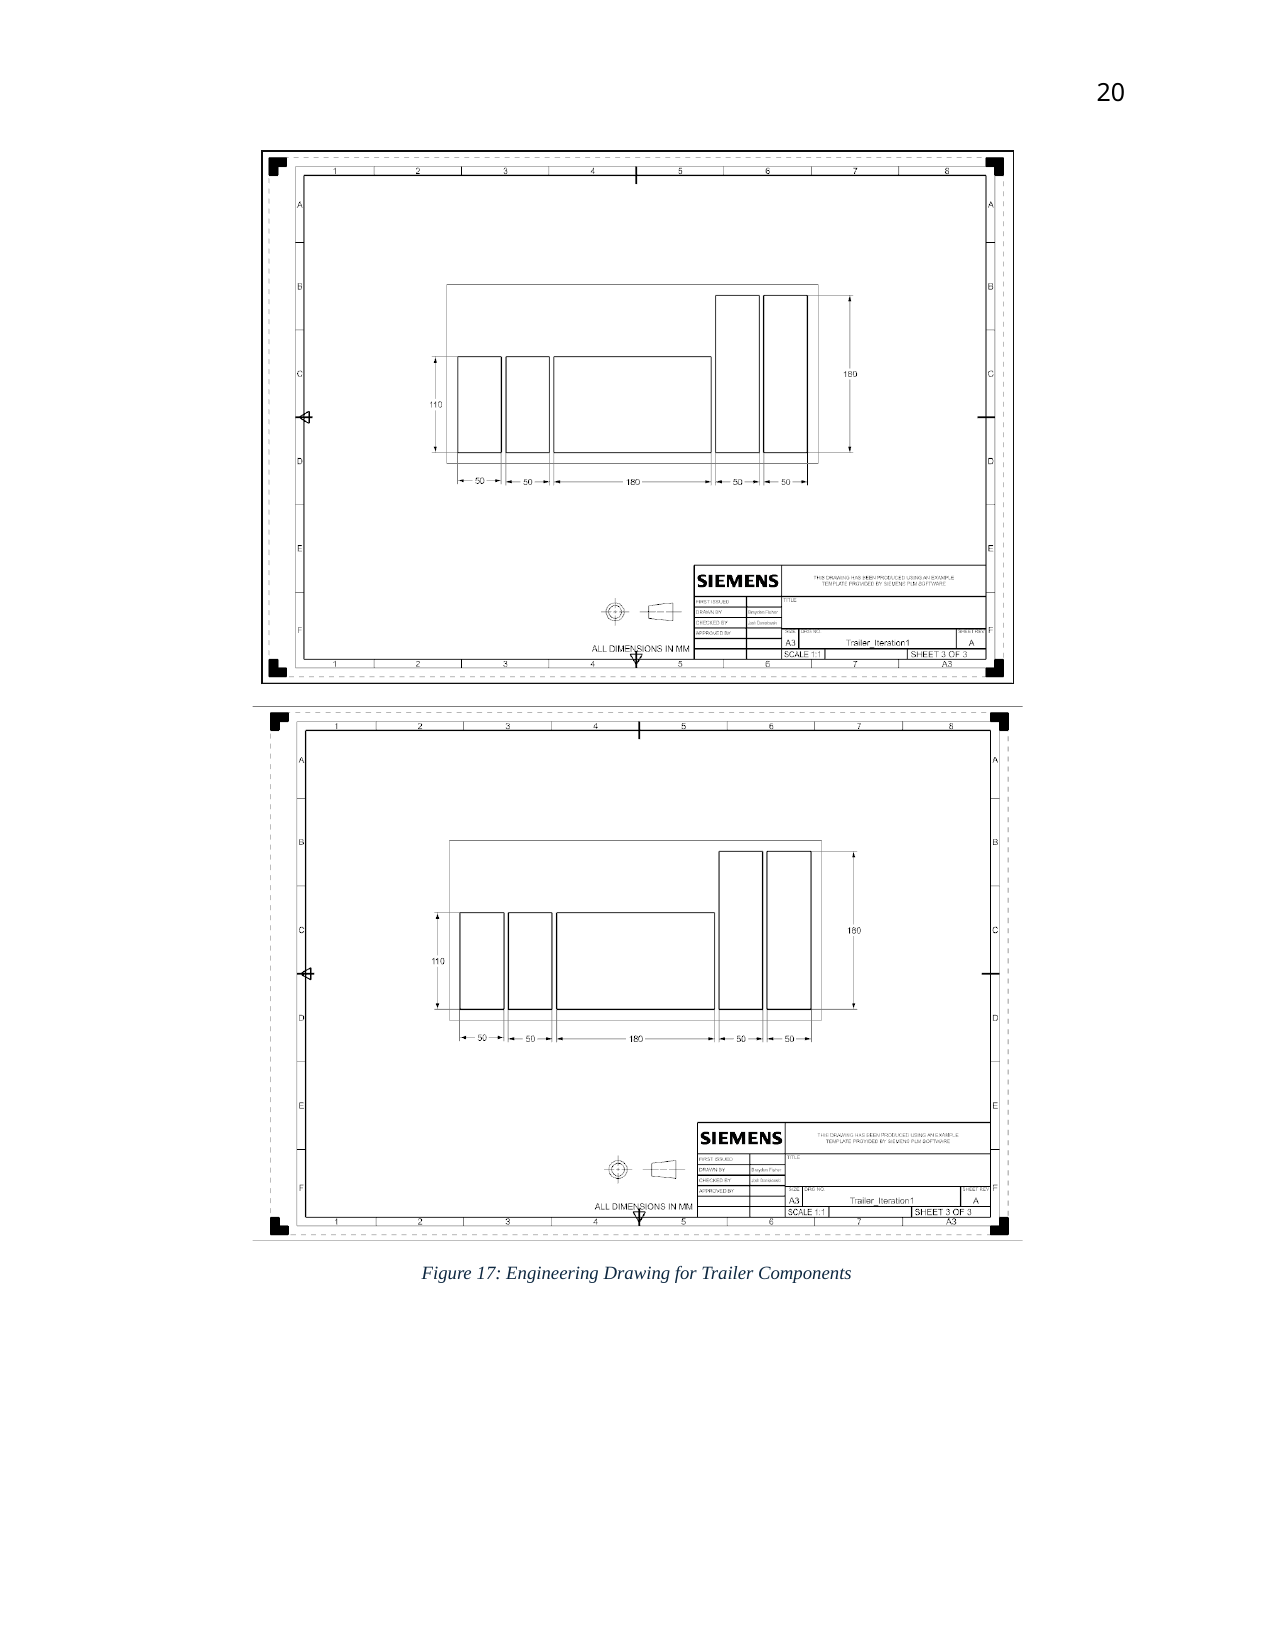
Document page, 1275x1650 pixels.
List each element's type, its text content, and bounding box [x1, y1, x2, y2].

text Figure 17: Engineering Drawing for Trailer Components [150, 1262, 1125, 1283]
picture [252, 706, 1023, 1241]
picture [263, 152, 1013, 683]
